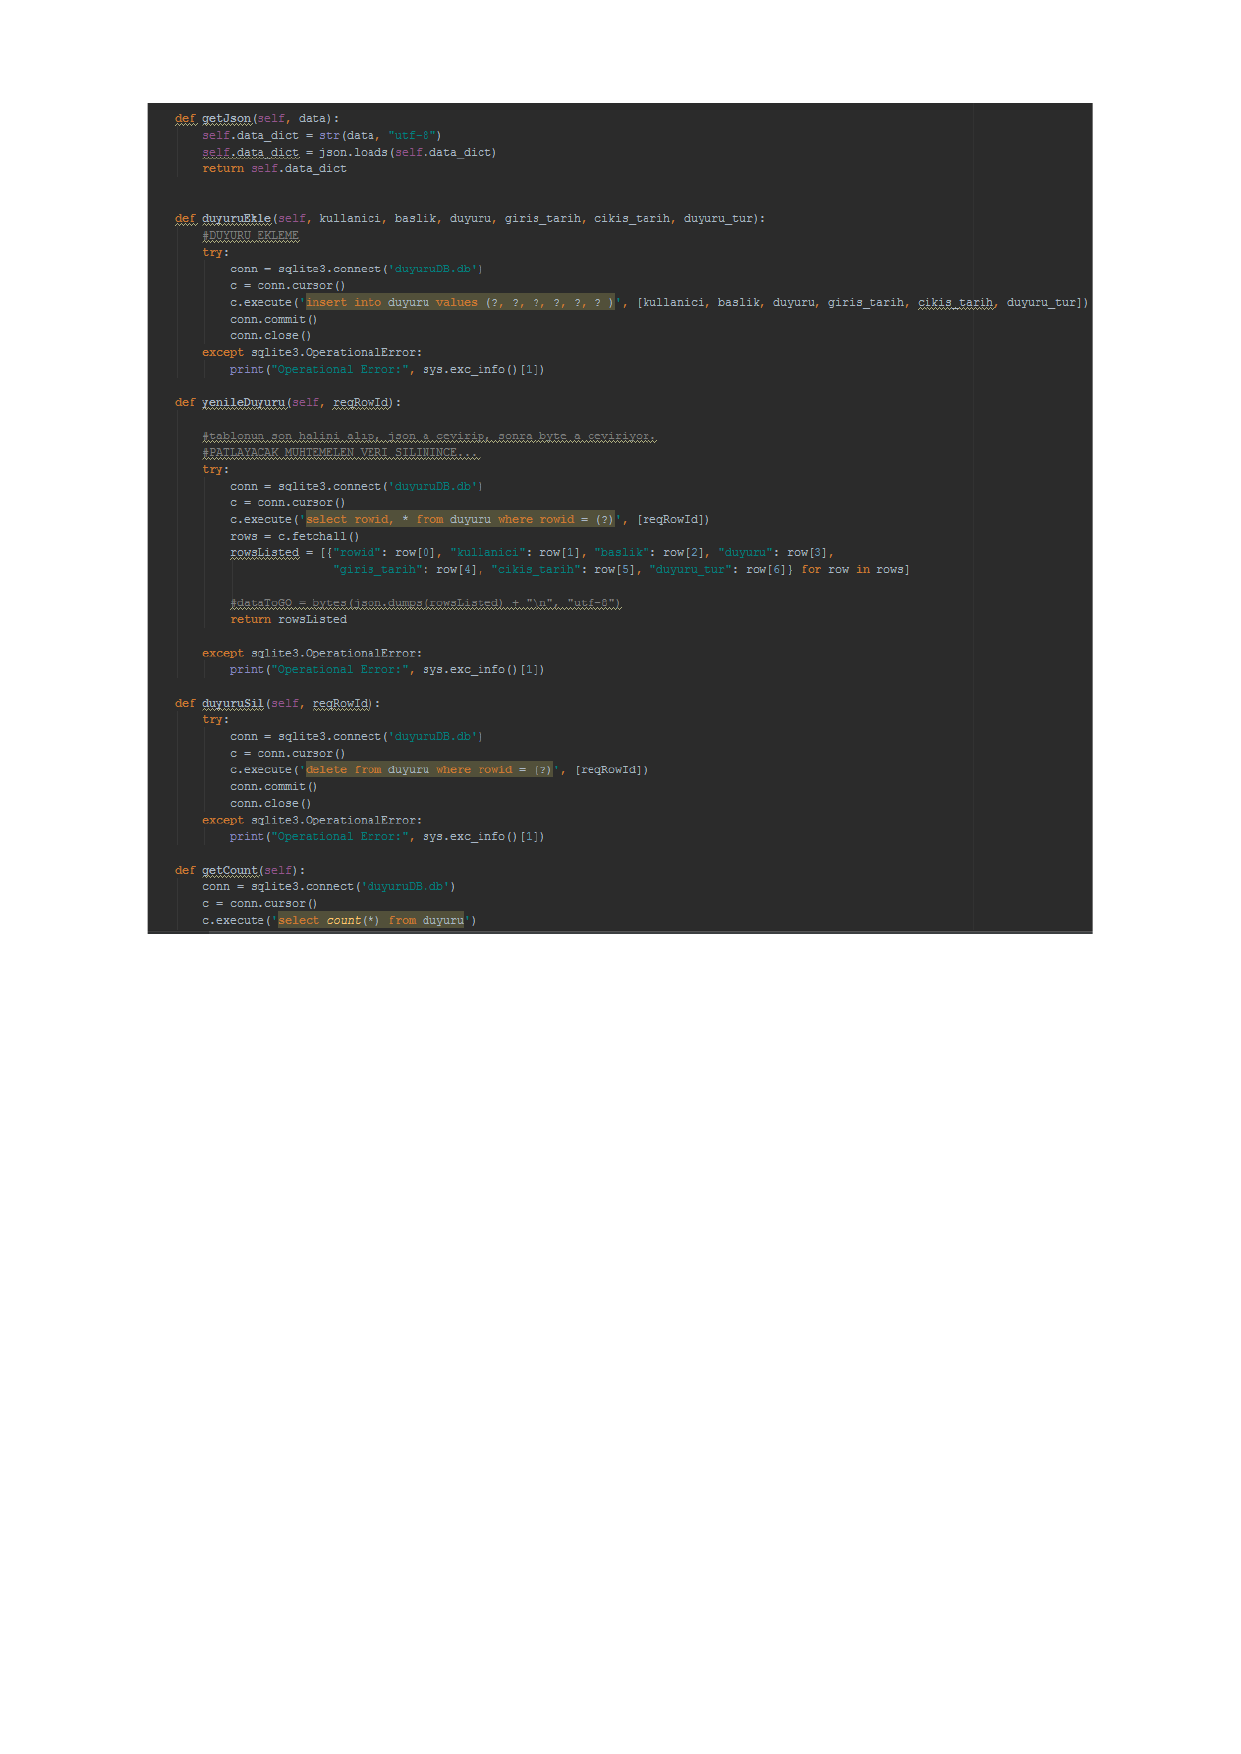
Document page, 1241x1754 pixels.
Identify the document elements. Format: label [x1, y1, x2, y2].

picture [147, 103, 1093, 934]
